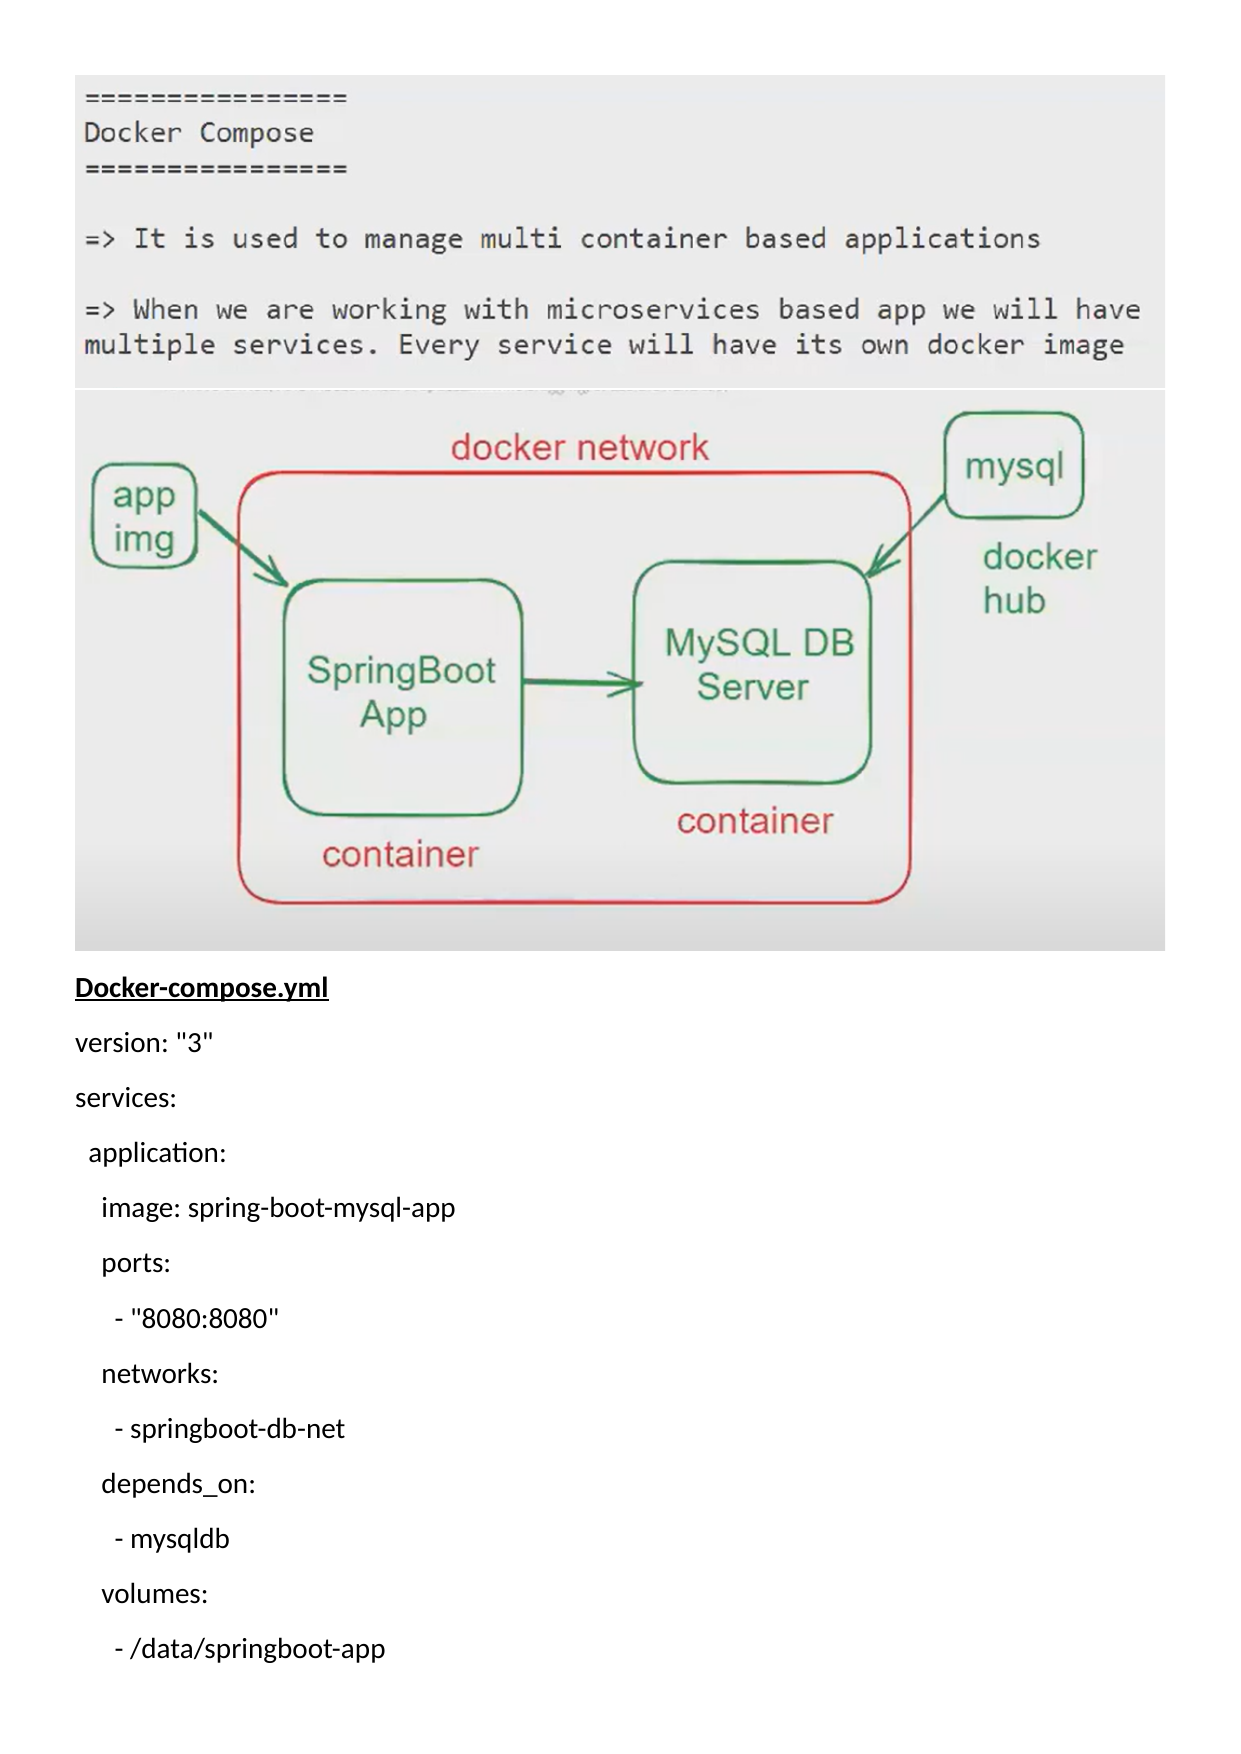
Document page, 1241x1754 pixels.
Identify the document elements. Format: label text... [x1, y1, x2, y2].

picture [75, 75, 1166, 388]
text volumes: [75, 1575, 1165, 1611]
text version: "3" [75, 1024, 1165, 1060]
text image: spring-boot-mysql-app [75, 1189, 1165, 1225]
text application: [75, 1134, 1165, 1170]
text - "8080:8080" [75, 1300, 1165, 1335]
text Docker-compose.yml [75, 969, 1165, 1005]
text ports: [75, 1244, 1165, 1280]
text services: [75, 1079, 1165, 1115]
text - /data/springboot-app [75, 1630, 1165, 1666]
text depends_on: [75, 1465, 1165, 1501]
text - springboot-db-net [75, 1410, 1165, 1446]
text - mysqldb [75, 1520, 1165, 1556]
picture [75, 390, 1166, 951]
text networks: [75, 1355, 1165, 1390]
